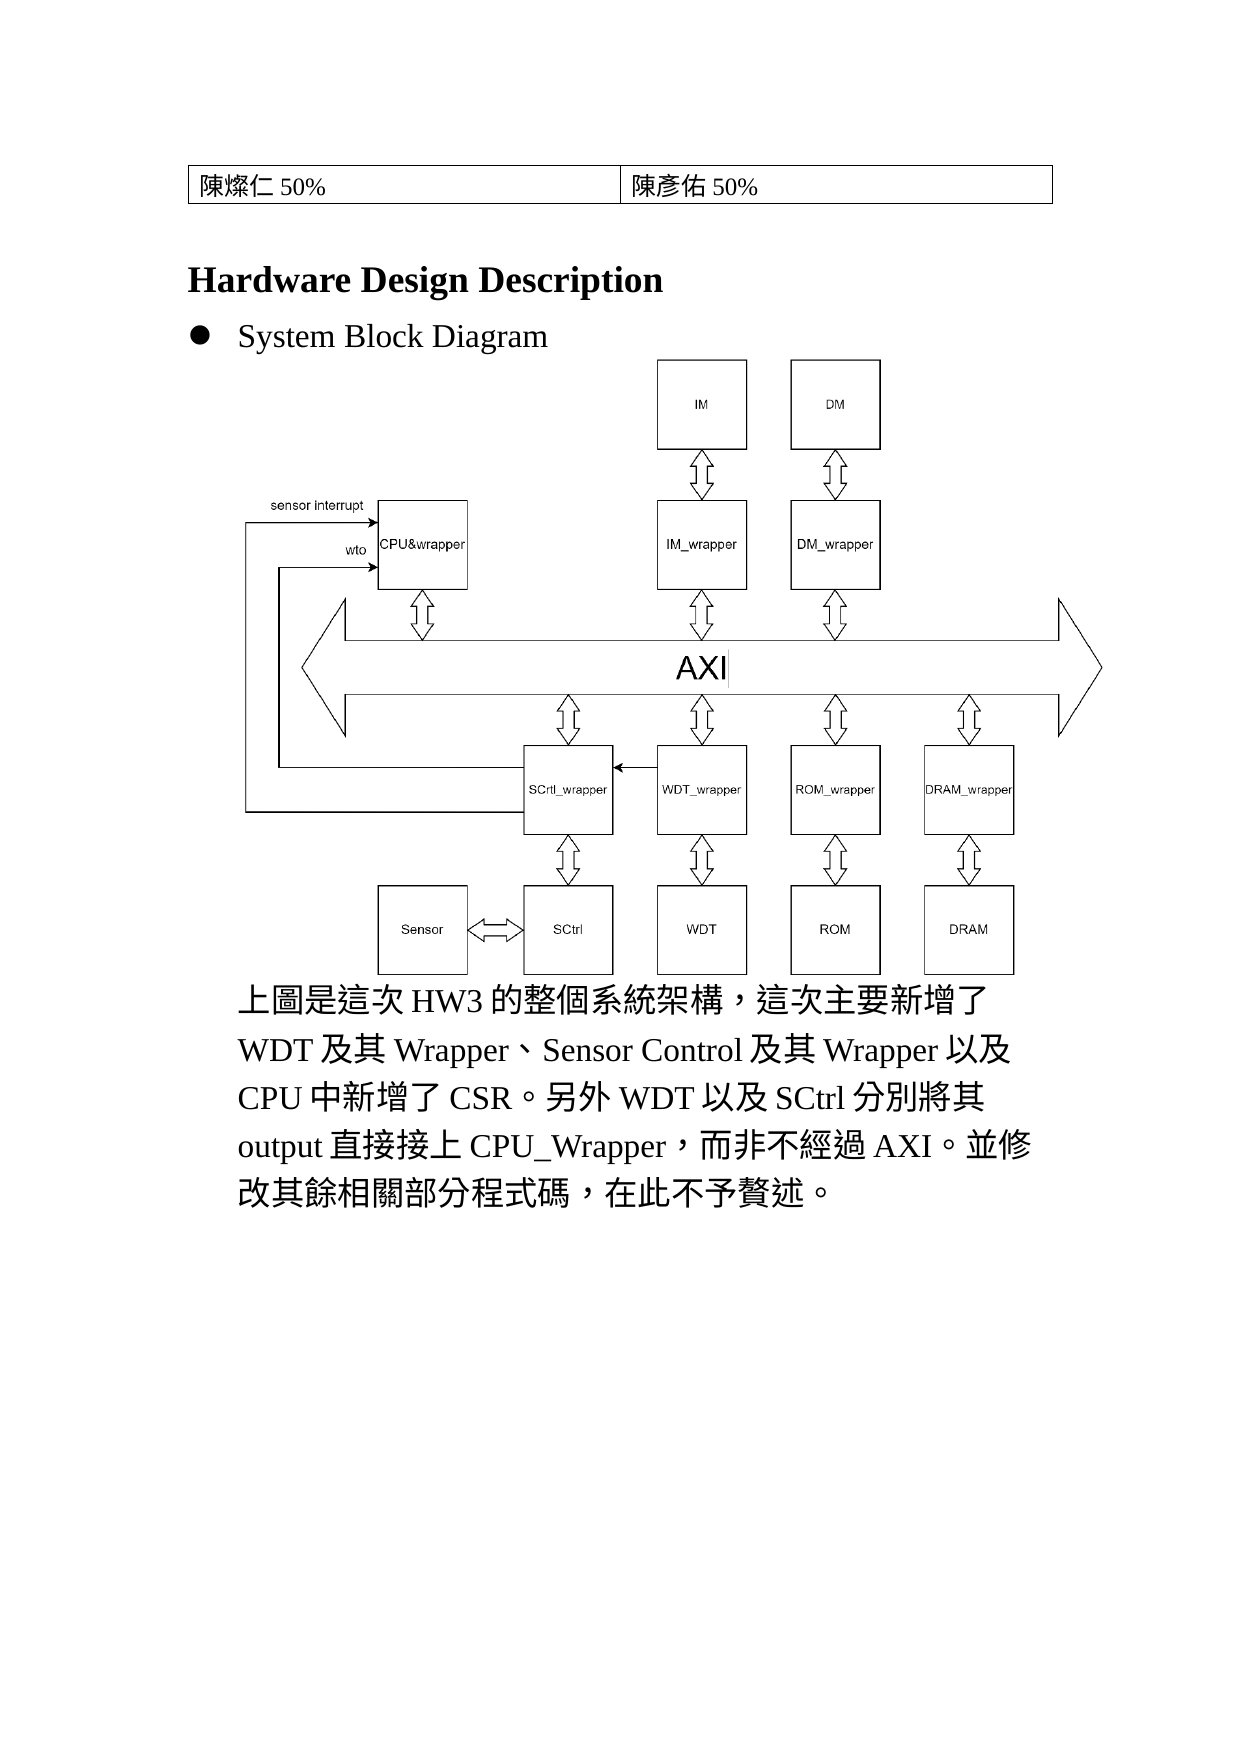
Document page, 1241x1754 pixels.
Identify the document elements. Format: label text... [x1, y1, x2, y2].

text Hardware Design Description [187, 242, 1053, 317]
picture [237, 355, 1103, 975]
table_cell 陳彥佑 50% [621, 166, 1052, 203]
list System Block Diagram [187, 317, 1053, 355]
table_cell 陳燦仁 50% [189, 166, 620, 203]
text 上圖是這次HW3的整個系統架構，這次主要新增了WDT及其Wrapper、Sensor Control及其Wrapper以及CPU中新增了CSR。另外WDT以及SCtrl分別將其output直接接上CPU_Wrapper，而非不經過AXI。並修改其餘相關部分程式碼，在此不予贅述。 [237, 975, 1053, 1215]
